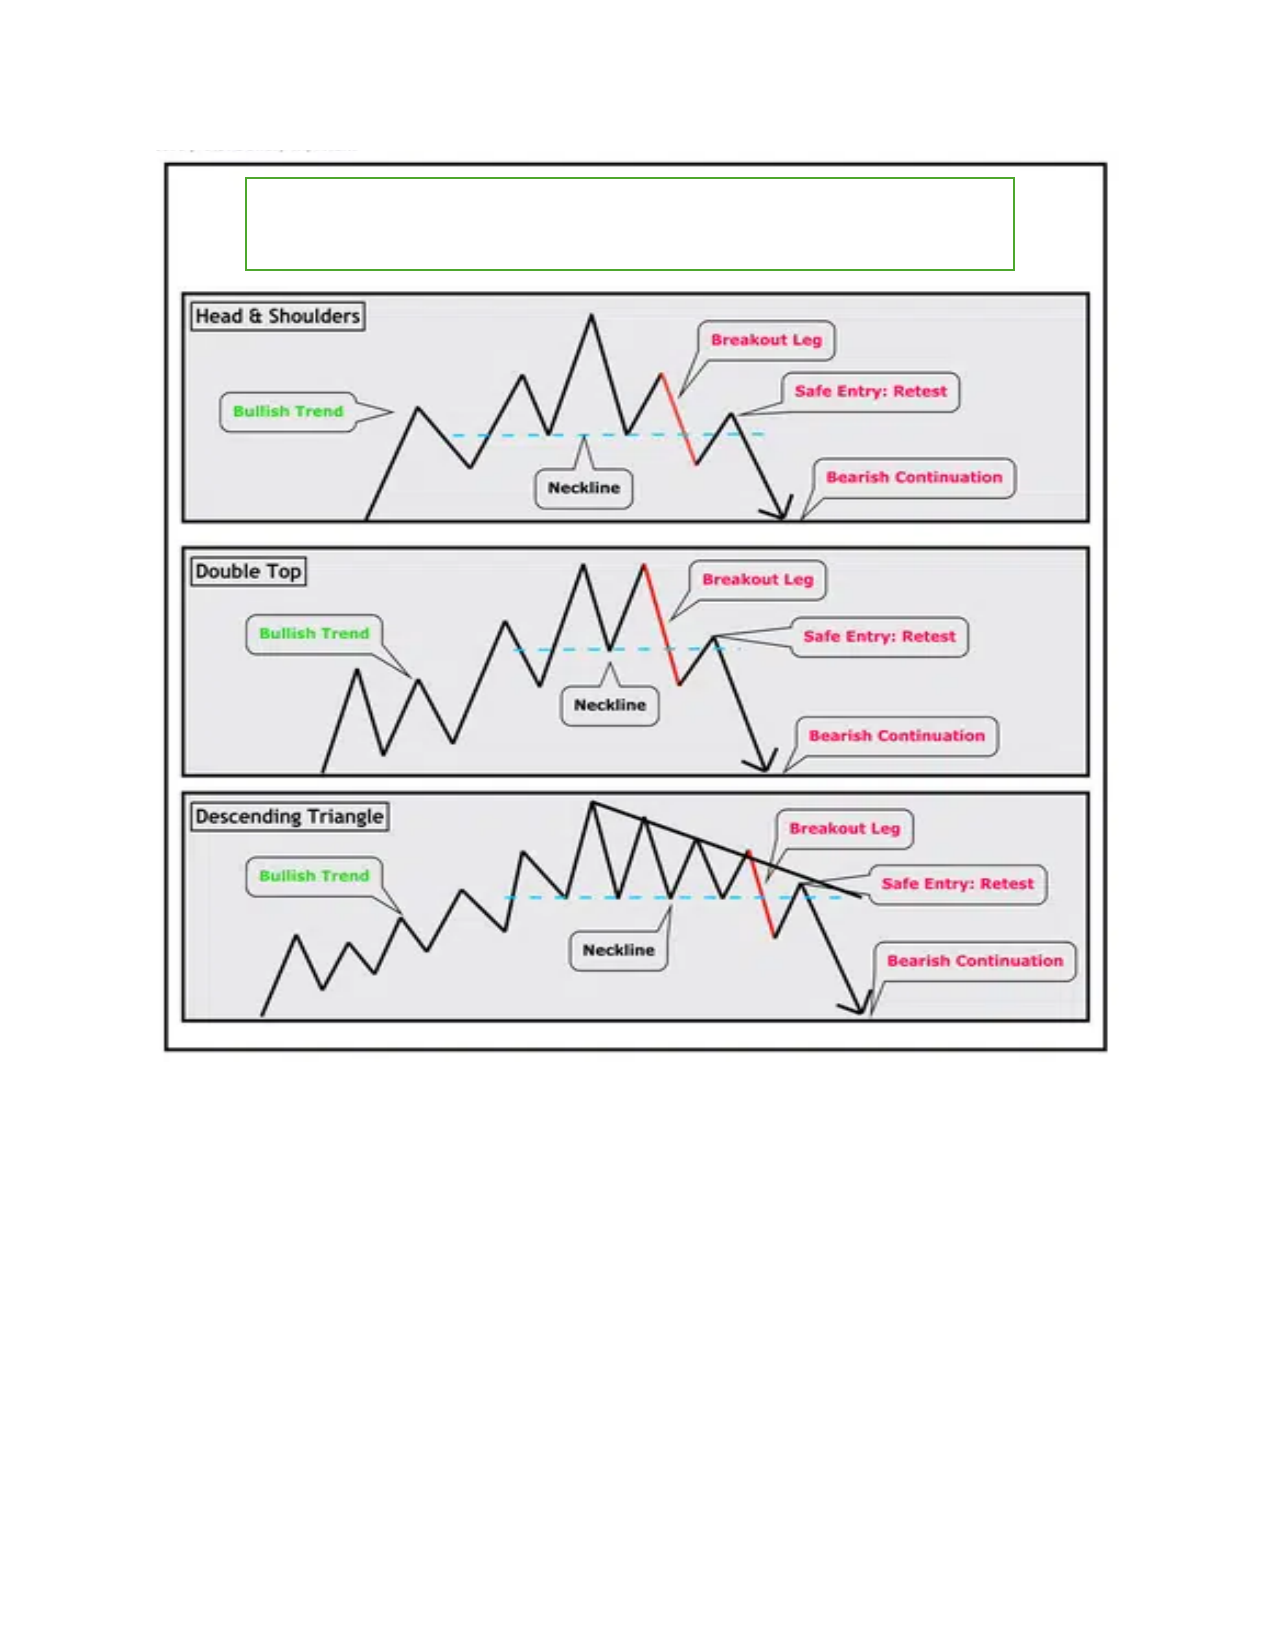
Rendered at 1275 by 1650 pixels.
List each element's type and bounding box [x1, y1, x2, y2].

picture [156, 150, 1119, 1062]
